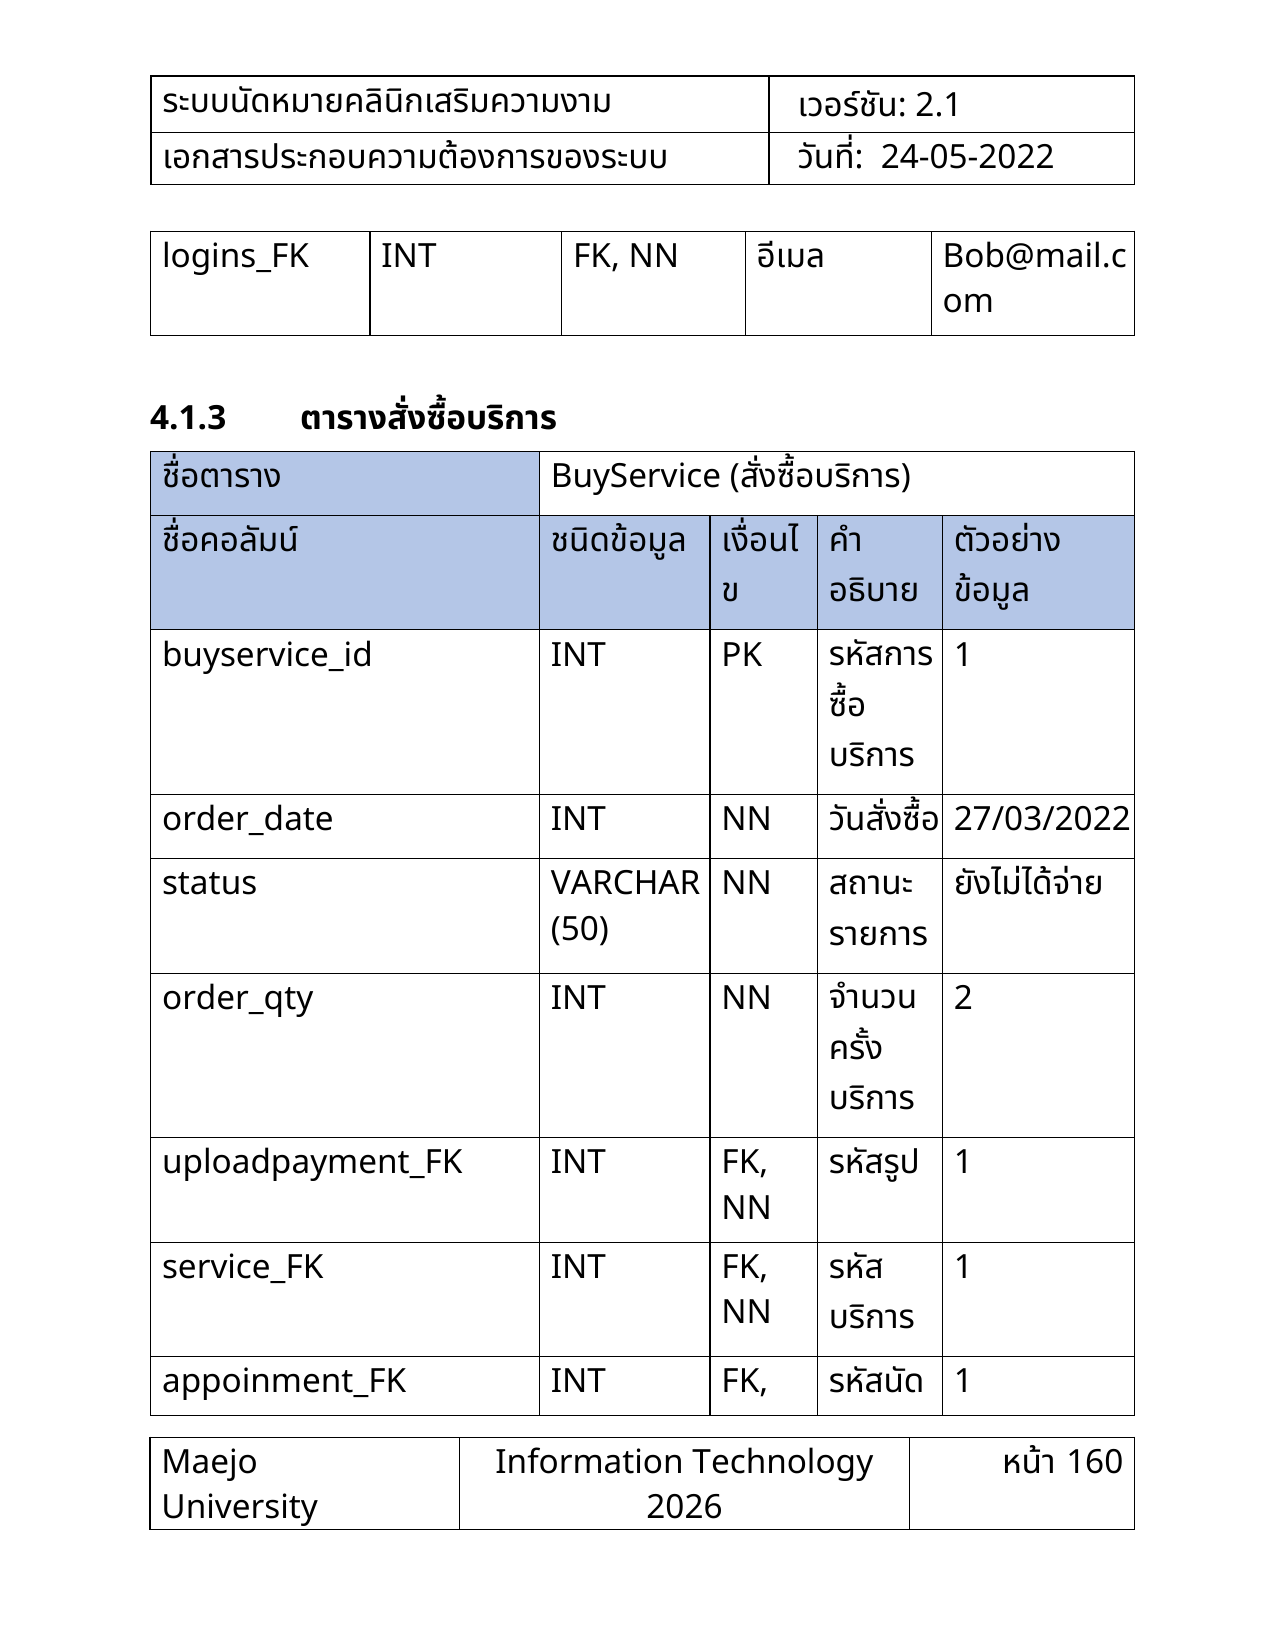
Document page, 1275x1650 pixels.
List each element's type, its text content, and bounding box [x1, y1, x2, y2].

table_cell FK, NN [711, 1357, 817, 1415]
table_cell ชื่อคอลัมน์ [151, 516, 539, 629]
table_cell NN [711, 859, 817, 972]
table_cell uploadpayment_FK [151, 1138, 539, 1242]
table_cell รหัสรูป [818, 1138, 942, 1242]
table_header ชื่อตาราง [151, 452, 539, 515]
table_cell ชนิดข้อมูล [540, 516, 709, 629]
table_cell PK [711, 630, 817, 794]
table_cell อีเมล [746, 232, 931, 335]
table_cell INT [371, 232, 561, 335]
table_cell 2 [943, 974, 1134, 1137]
table_cell 1 [943, 1243, 1134, 1356]
table_cell เงื่อนไข [711, 516, 817, 629]
table_cell Bob@mail.com [932, 232, 1134, 335]
table_cell คำอธิบาย [818, 516, 942, 629]
table_cell NN [711, 795, 817, 858]
table_cell ยังไม่ได้จ่าย [943, 859, 1134, 972]
table_cell รหัสบริการ [818, 1243, 942, 1356]
table_cell service_FK [151, 1243, 539, 1356]
table_cell จำนวนครั้งบริการ [818, 974, 942, 1137]
table_cell INT [540, 1243, 709, 1356]
table_cell status [151, 859, 539, 972]
table_cell INT [540, 974, 709, 1137]
table_cell INT [540, 1138, 709, 1242]
table_header BuyService (สั่งซื้อบริการ) [540, 452, 1134, 515]
table_cell INT [540, 630, 709, 794]
table_cell order_date [151, 795, 539, 858]
table_cell NN [711, 974, 817, 1137]
table_cell FK, NN [711, 1243, 817, 1356]
table_cell INT [540, 1357, 709, 1415]
table_cell 27/03/2022 [943, 795, 1134, 858]
table_cell FK, NN [562, 232, 745, 335]
table_cell order_qty [151, 974, 539, 1137]
table_cell 1 [943, 1357, 1134, 1415]
table_cell ตัวอย่างข้อมูล [943, 516, 1134, 629]
table_cell INT [540, 795, 709, 858]
subtitle ตารางสั่งซื้อบริการ [150, 394, 1134, 444]
table_cell รหัสการซื้อบริการ [818, 630, 942, 794]
table_cell VARCHAR(50) [540, 859, 709, 972]
table_cell วันสั่งซื้อ [818, 795, 942, 858]
table_cell FK, NN [711, 1138, 817, 1242]
table_cell buyservice_id [151, 630, 539, 794]
table_cell สถานะรายการ [818, 859, 942, 972]
table_cell 1 [943, 630, 1134, 794]
table_cell รหัสนัดหมาย [818, 1357, 942, 1415]
table_cell 1 [943, 1138, 1134, 1242]
table_cell appoinment_FK [151, 1357, 539, 1415]
table_cell logins_FK [151, 232, 369, 335]
